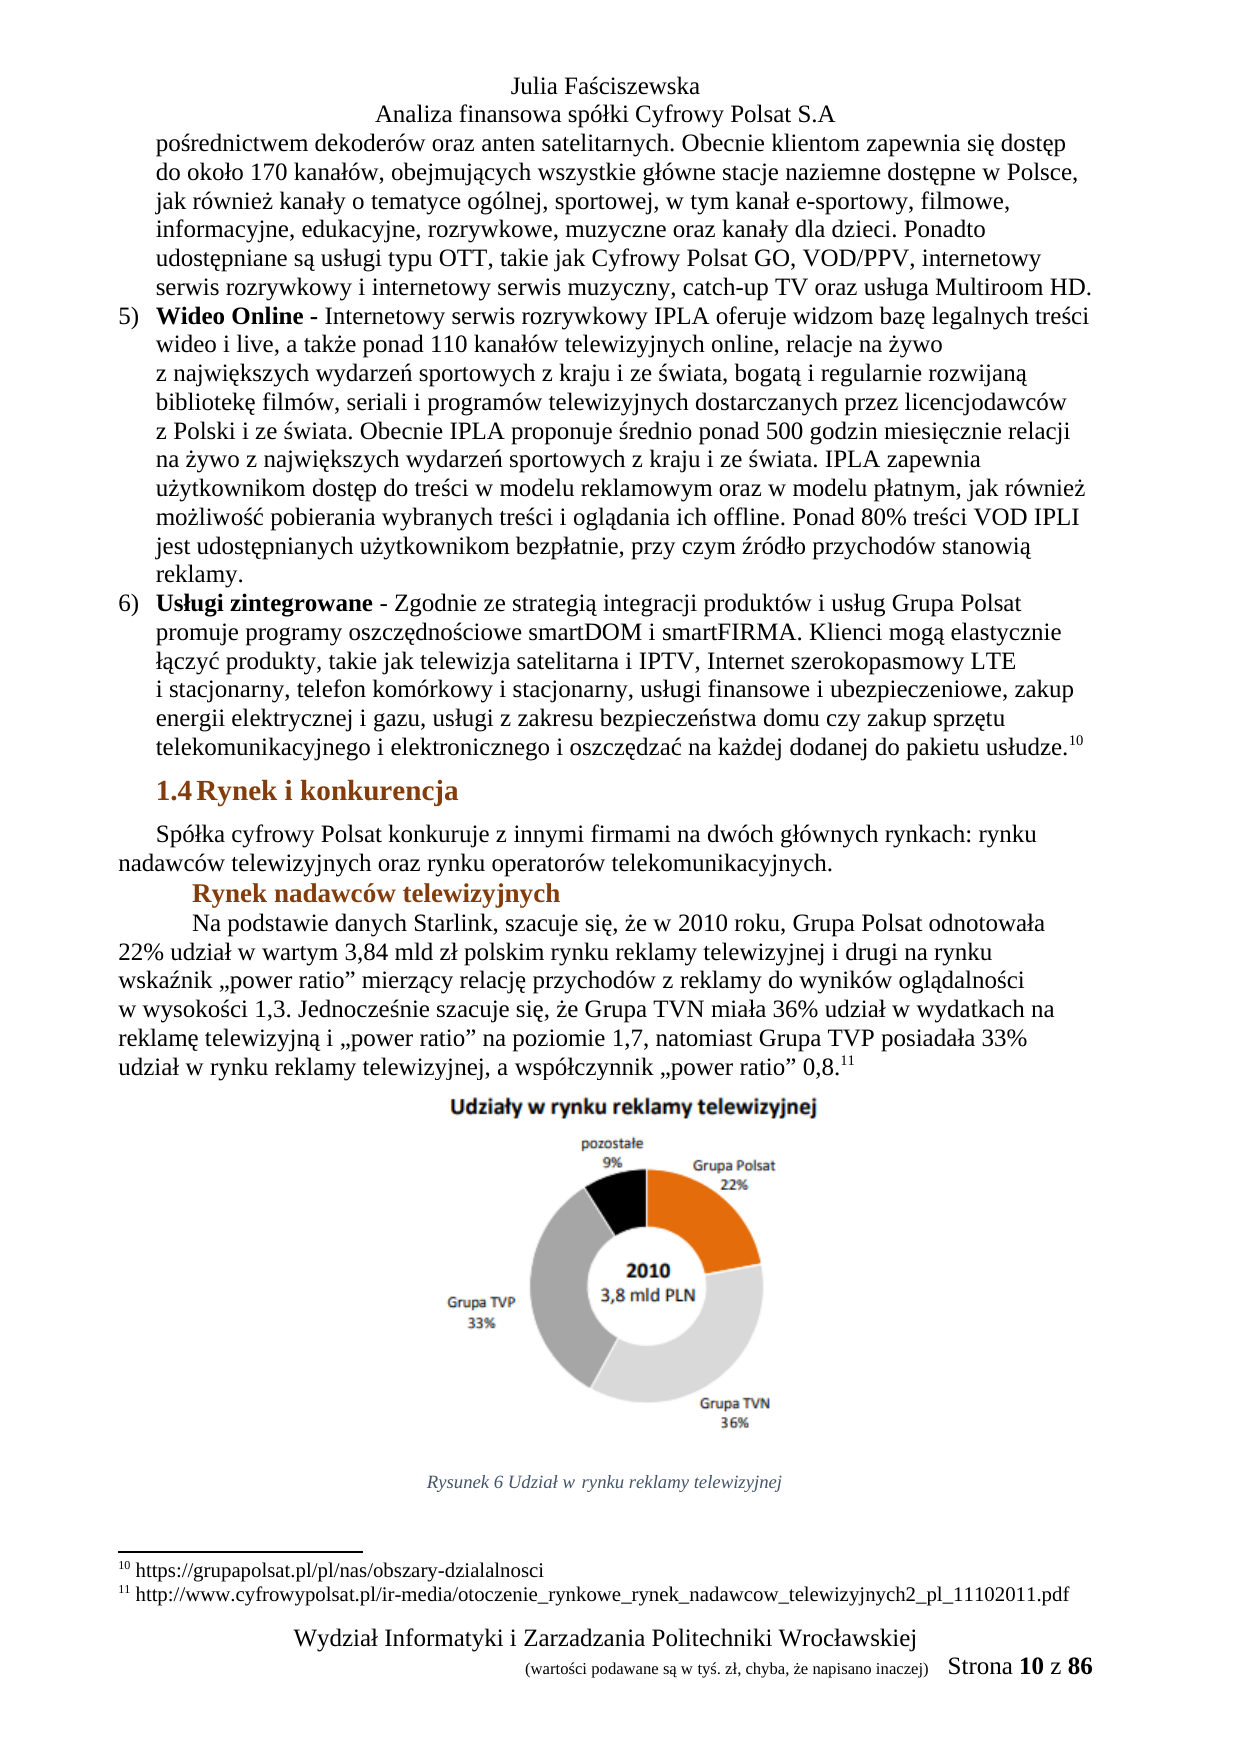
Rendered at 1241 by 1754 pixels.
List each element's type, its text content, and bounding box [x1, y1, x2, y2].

subtitle Rynek i konkurencja [156, 773, 1092, 807]
text Rynek nadawców telewizyjnych [118, 877, 1092, 908]
list Usługi zintegrowane - Zgodnie ze strategią integracji produktów i usług Grupa Polsat promuje programy oszczędnościowe smartDOM i smartFIRMA. Klienci mogą elastycznie łączyć produkty, takie jak telewizja satelitarna i IPTV, Internet szerokopasmowy LTE i stacjonarny, telefon komórkowy i stacjonarny, usługi finansowe i ubezpieczeniowe, zakup energii elektrycznej i gazu, usługi z zakresu bezpieczeństwa domu czy zakup sprzętu telekomunikacyjnego i elektronicznego i oszczędzać na każdej dodanej do pakietu usłudze. [118, 588, 1092, 761]
text Na podstawie danych Starlink, szacuje się, że w 2010 roku, Grupa Polsat odnotowała 22% udział w wartym 3,84 mld zł polskim rynku reklamy telewizyjnej i drugi na rynku wskaźnik „power ratio” mierzący relację przychodów z reklamy do wyników oglądalności w wysokości 1,3. Jednocześnie szacuje się, że Grupa TVN miała 36% udział w wydatkach na reklamę telewizyjną i „power ratio” na poziomie 1,7, natomiast Grupa TVP posiadała 33% udział w rynku reklamy telewizyjnej, a współczynnik „power ratio” 0,8. [118, 908, 1092, 1081]
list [118, 128, 1092, 301]
text Spółka cyfrowy Polsat konkuruje z innymi firmami na dwóch głównych rynkach: rynku nadawców telewizyjnych oraz rynku operatorów telekomunikacyjnych. [118, 819, 1092, 877]
list Wideo Online - Internetowy serwis rozrywkowy IPLA oferuje widzom bazę legalnych treści wideo i live, a także ponad 110 kanałów telewizyjnych online, relacje na żywo z największych wydarzeń sportowych z kraju i ze świata, bogatą i regularnie rozwijaną bibliotekę filmów, seriali i programów telewizyjnych dostarczanych przez licencjodawców z Polski i ze świata. Obecnie IPLA proponuje średnio ponad 500 godzin miesięcznie relacji na żywo z największych wydarzeń sportowych z kraju i ze świata. IPLA zapewnia użytkownikom dostęp do treści w modelu reklamowym oraz w modelu płatnym, jak również możliwość pobierania wybranych treści i oglądania ich offline. Ponad 80% treści VOD IPLI jest udostępnianych użytkownikom bezpłatnie, przy czym źródło przychodów stanowią reklamy. [118, 301, 1092, 588]
